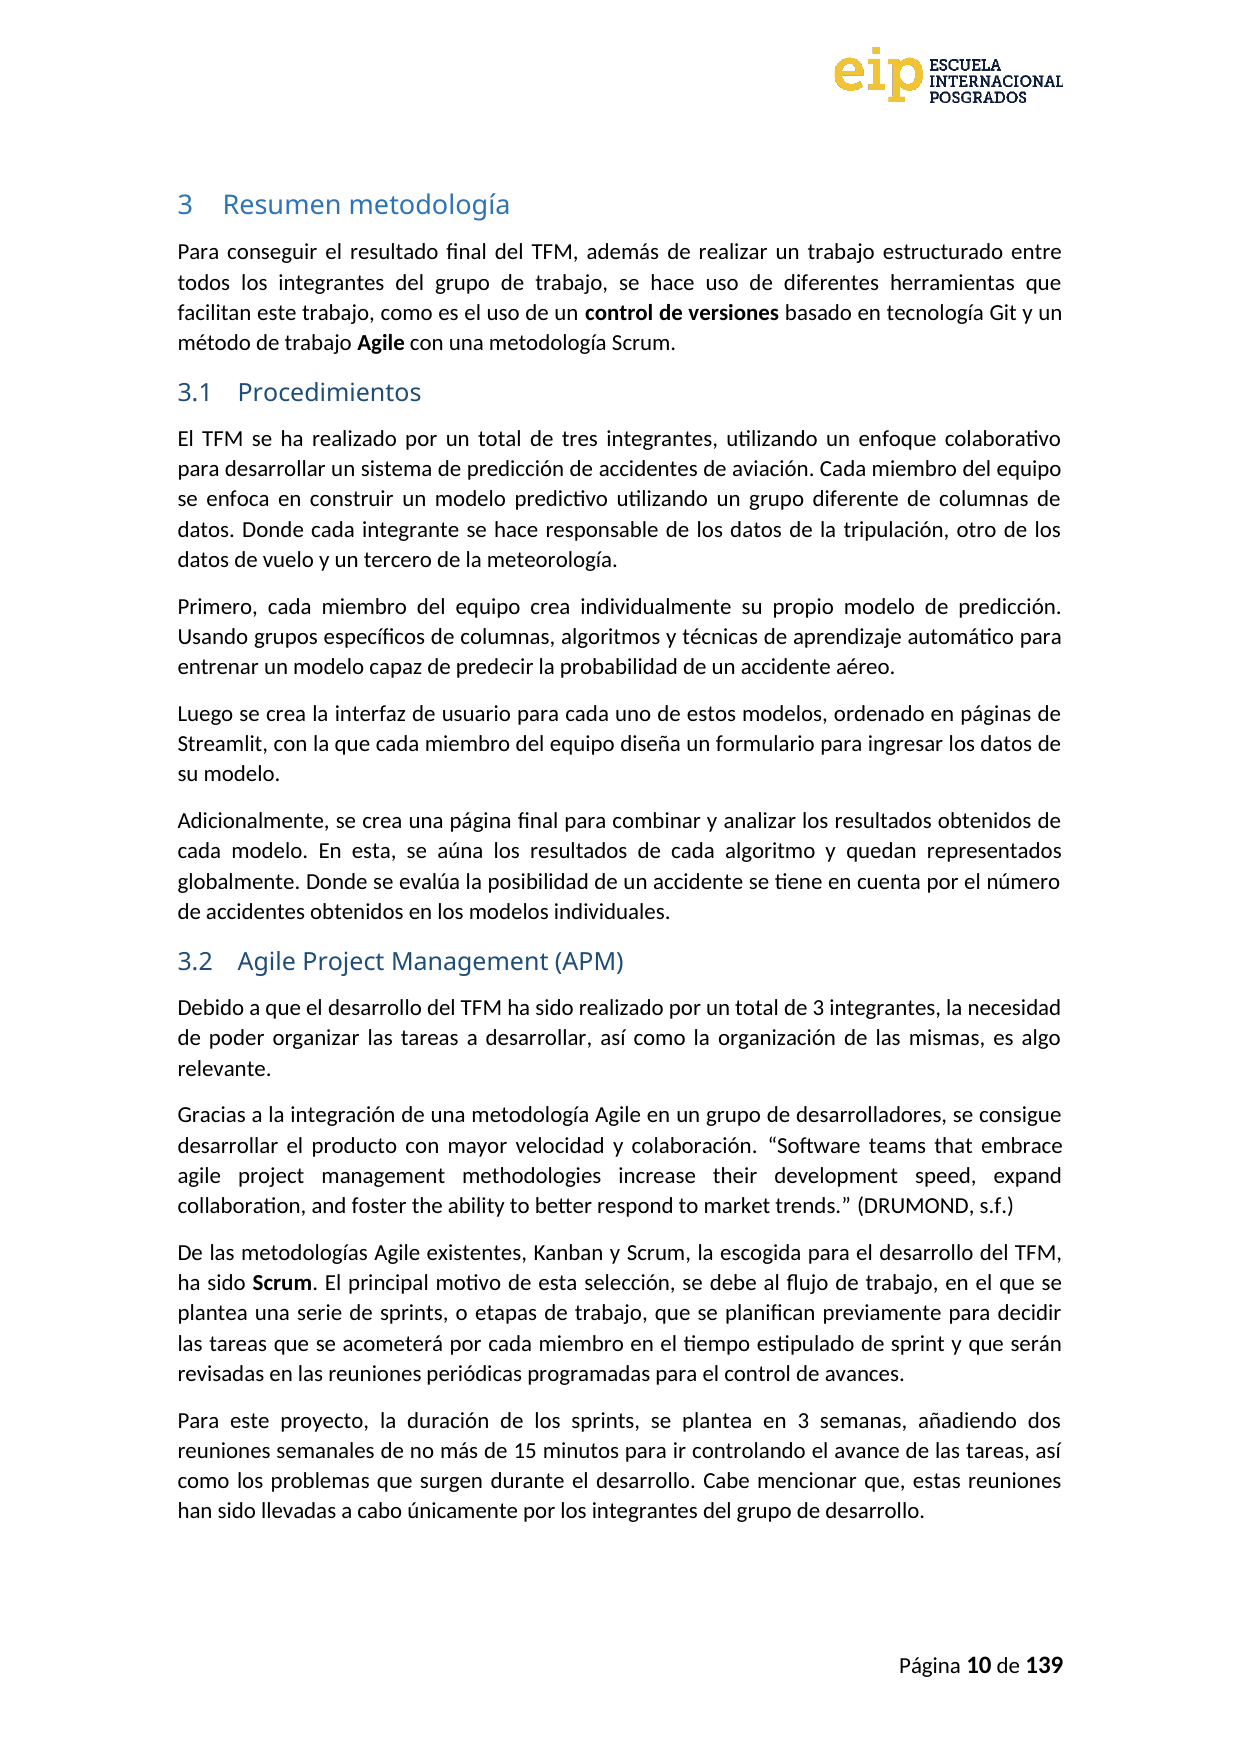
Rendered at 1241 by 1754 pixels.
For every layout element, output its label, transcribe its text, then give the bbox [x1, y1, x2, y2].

subtitle Agile Project Management (APM) [177, 944, 1063, 978]
text Gracias a la integración de una metodología Agile en un grupo de desarrolladores, se consigue desarrollar el producto con mayor velocidad y colaboración. “Software teams that embrace agile project management methodologies increase their development speed, expand collaboration, and foster the ability to better respond to market trends.” [177, 1101, 1063, 1219]
text Adicionalmente, se crea una página final para combinar y analizar los resultados obtenidos de cada modelo. En esta, se aúna los resultados de cada algoritmo y quedan representados globalmente. Donde se evalúa la posibilidad de un accidente se tiene en cuenta por el número de accidentes obtenidos en los modelos individuales. [177, 806, 1063, 925]
text Primero, cada miembro del equipo crea individualmente su propio modelo de predicción. Usando grupos específicos de columnas, algoritmos y técnicas de aprendizaje automático para entrenar un modelo capaz de predecir la probabilidad de un accidente aéreo. [177, 592, 1063, 680]
text El TFM se ha realizado por un total de tres integrantes, utilizando un enfoque colaborativo para desarrollar un sistema de predicción de accidentes de aviación. Cada miembro del equipo se enfoca en construir un modelo predictivo utilizando un grupo diferente de columnas de datos. Donde cada integrante se hace responsable de los datos de la tripulación, otro de los datos de vuelo y un tercero de la meteorología. [177, 424, 1063, 573]
text Luego se crea la interfaz de usuario para cada uno de estos modelos, ordenado en páginas de Streamlit, con la que cada miembro del equipo diseña un formulario para ingresar los datos de su modelo. [177, 699, 1063, 788]
text Debido a que el desarrollo del TFM ha sido realizado por un total de 3 integrantes, la necesidad de poder organizar las tareas a desarrollar, así como la organización de las mismas, es algo relevante. [177, 993, 1063, 1082]
text Para este proyecto, la duración de los sprints, se plantea en 3 semanas, añadiendo dos reuniones semanales de no más de 15 minutos para ir controlando el avance de las tareas, así como los problemas que surgen durante el desarrollo. Cabe mencionar que, estas reuniones han sido llevadas a cabo únicamente por los integrantes del grupo de desarrollo. [177, 1406, 1063, 1524]
picture [834, 47, 1063, 103]
subtitle Resumen metodología [177, 185, 1063, 222]
text Para conseguir el resultado final del TFM, además de realizar un trabajo estructurado entre todos los integrantes del grupo de trabajo, se hace uso de diferentes herramientas que facilitan este trabajo, como es el uso de un control de versiones basado en tecnología Git y un método de trabajo Agile con una metodología Scrum. [177, 237, 1063, 356]
text De las metodologías Agile existentes, Kanban y Scrum, la escogida para el desarrollo del TFM, ha sido Scrum. El principal motivo de esta selección, se debe al flujo de trabajo, en el que se plantea una serie de sprints, o etapas de trabajo, que se planifican previamente para decidir las tareas que se acometerá por cada miembro en el tiempo estipulado de sprint y que serán revisadas en las reuniones periódicas programadas para el control de avances. [177, 1238, 1063, 1387]
subtitle Procedimientos [177, 375, 1063, 409]
